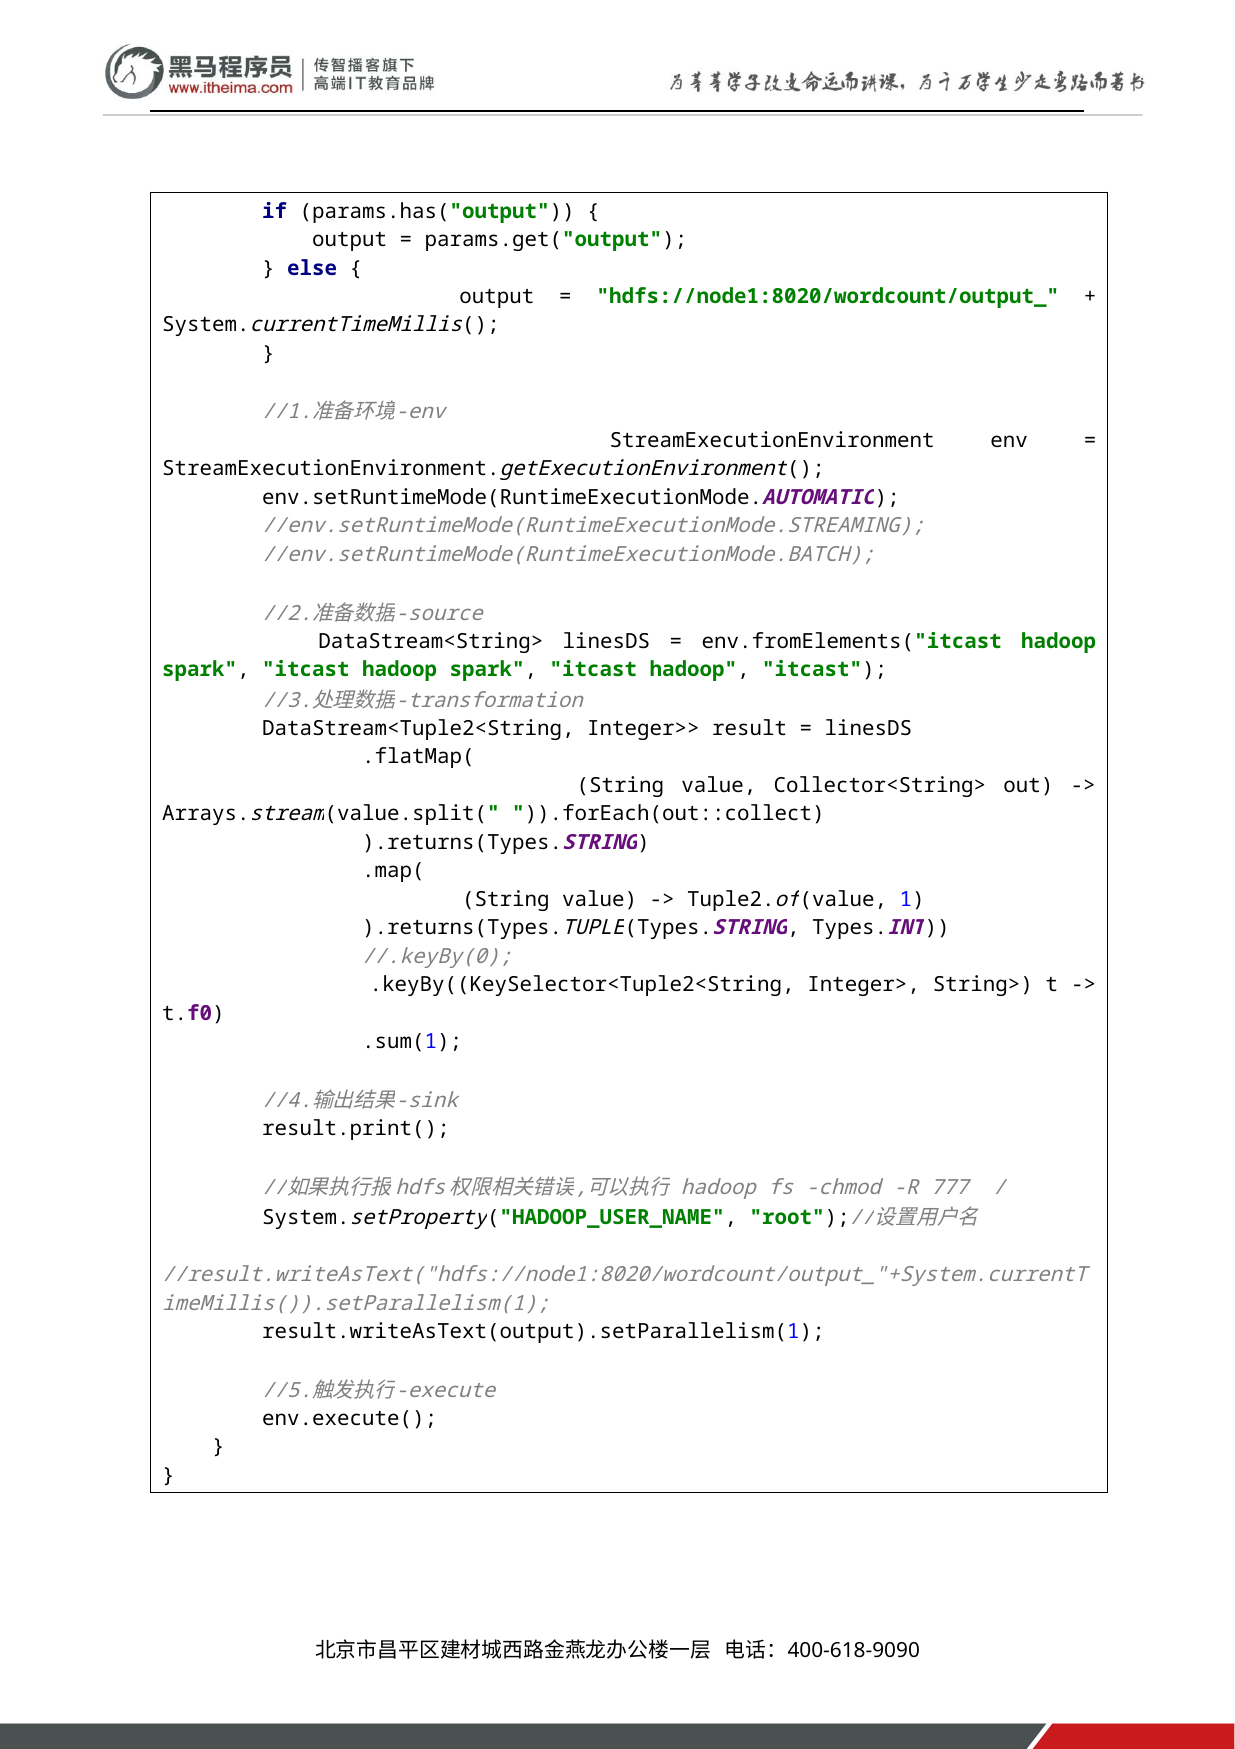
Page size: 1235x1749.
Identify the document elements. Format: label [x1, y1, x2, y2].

picture [0, 0, 1235, 123]
picture [0, 1664, 1235, 1749]
table_header [151, 193, 1107, 1492]
